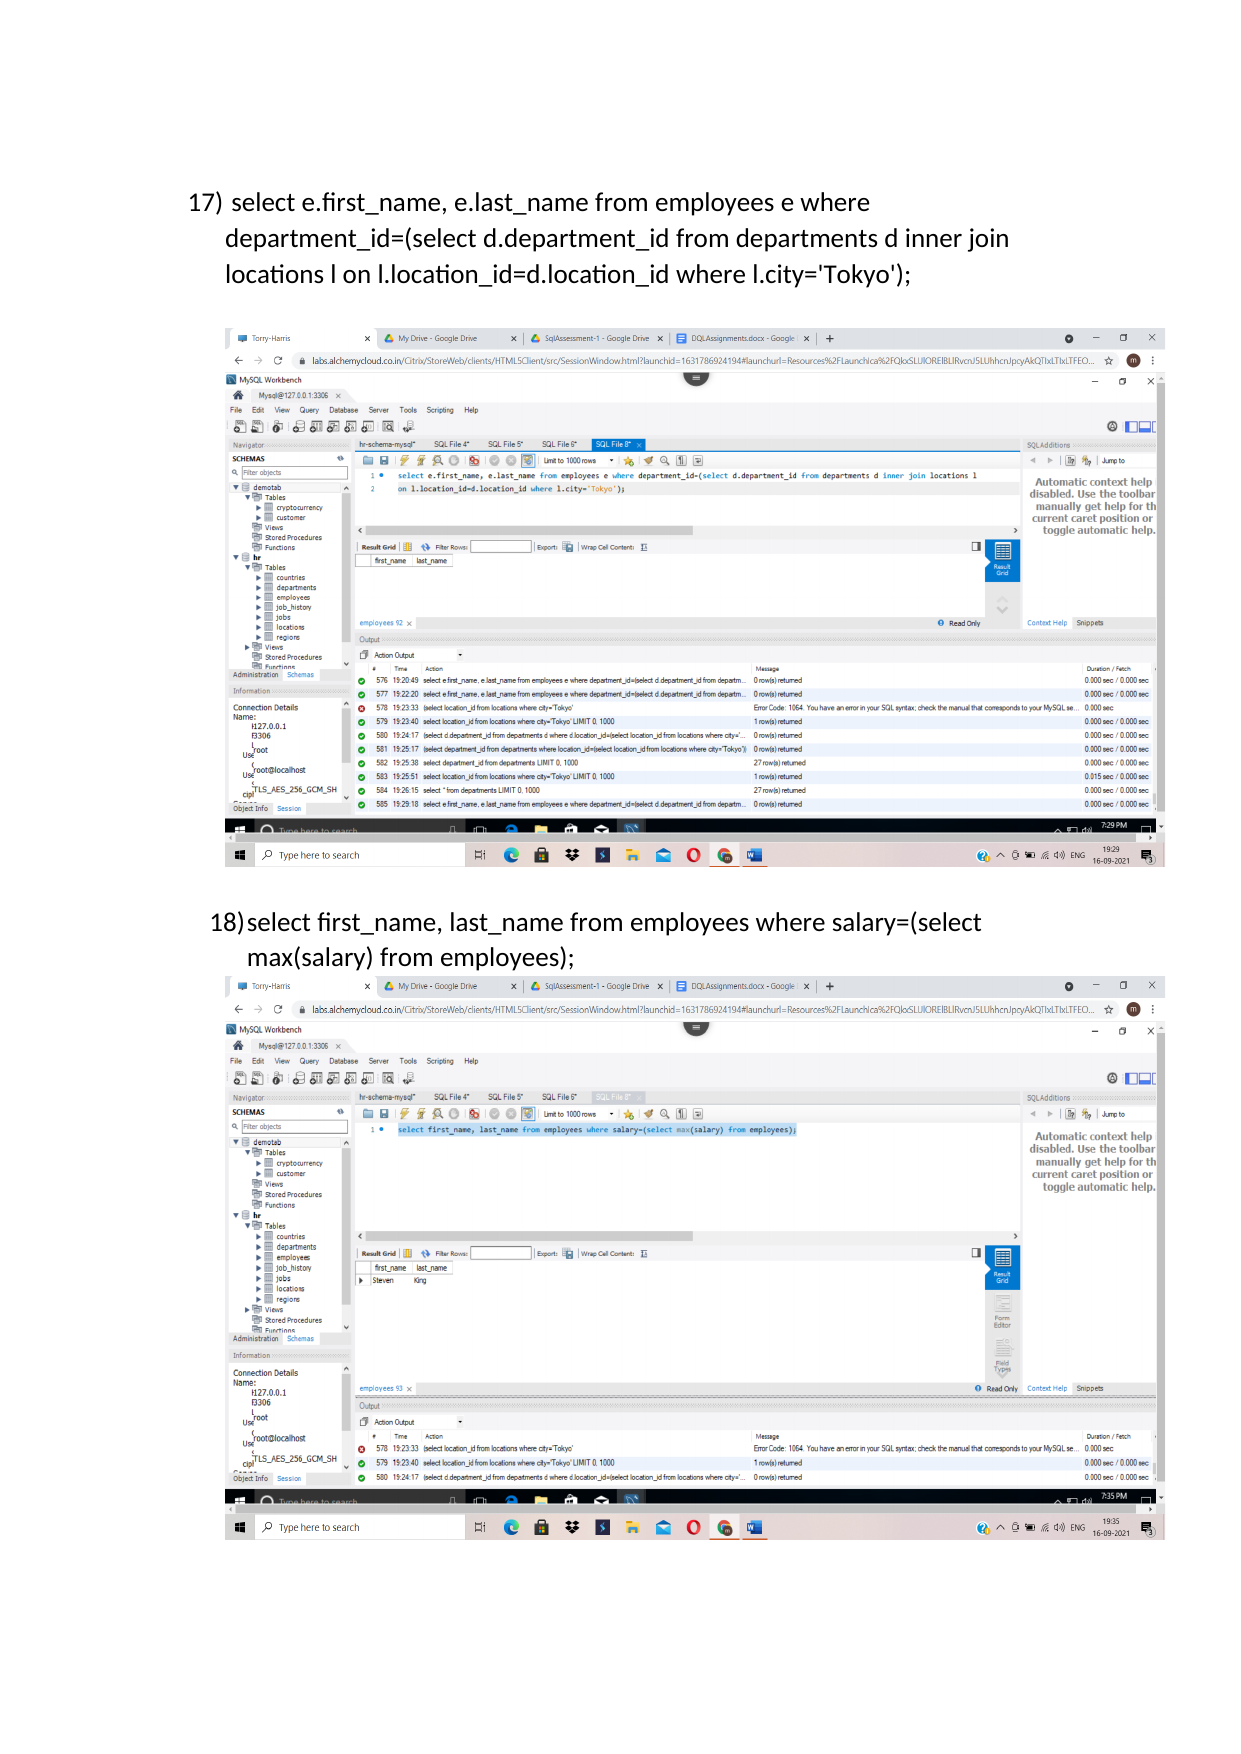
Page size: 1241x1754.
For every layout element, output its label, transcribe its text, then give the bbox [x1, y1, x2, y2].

list select first_name, last_name from employees where salary=(select max(salary) from employees); [209, 905, 1090, 973]
picture [225, 328, 1166, 867]
picture [225, 976, 1166, 1540]
list select e.first_name, e.last_name from employees e where department_id=(select d.department_id from departments d inner join locations l on l.location_id=d.location_id where l.city='Tokyo'); [187, 186, 1090, 290]
